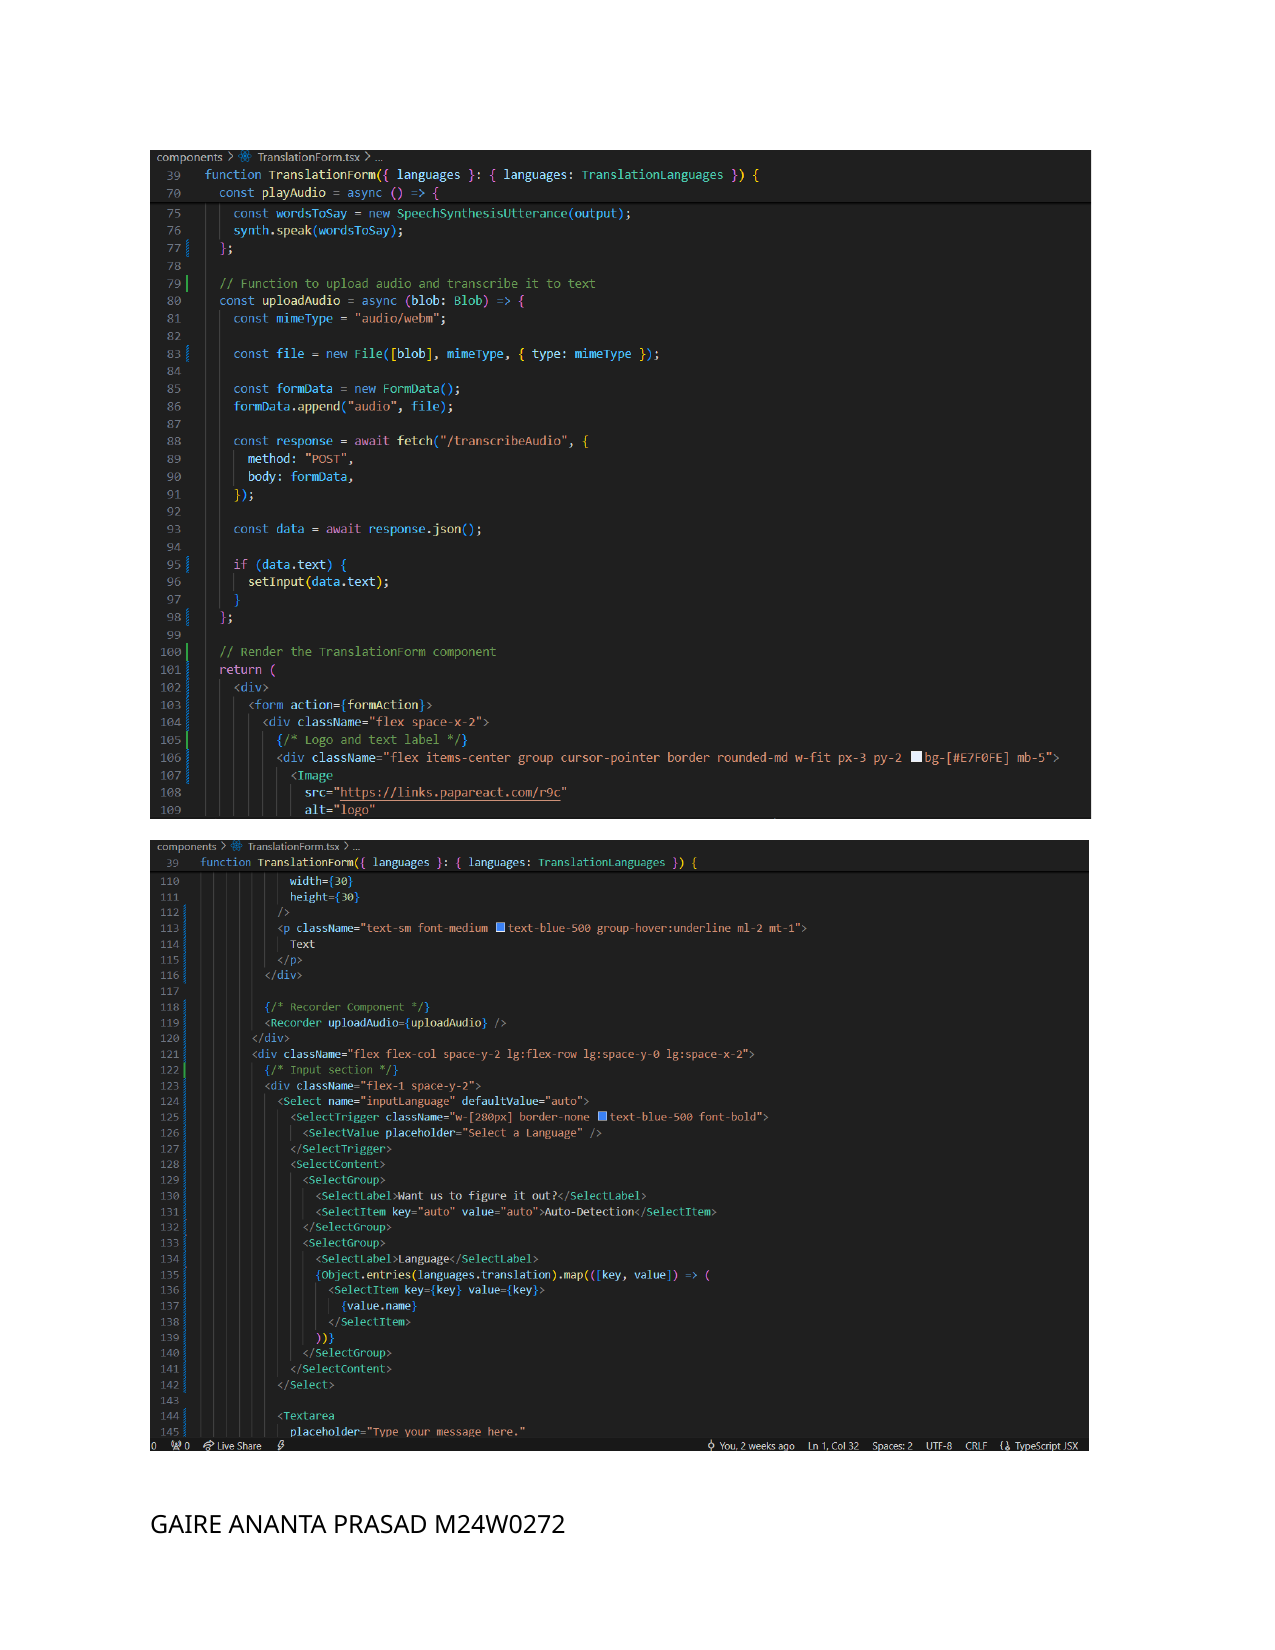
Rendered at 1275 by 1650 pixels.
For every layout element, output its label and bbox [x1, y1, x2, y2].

picture [150, 840, 1089, 1451]
picture [150, 150, 1092, 819]
